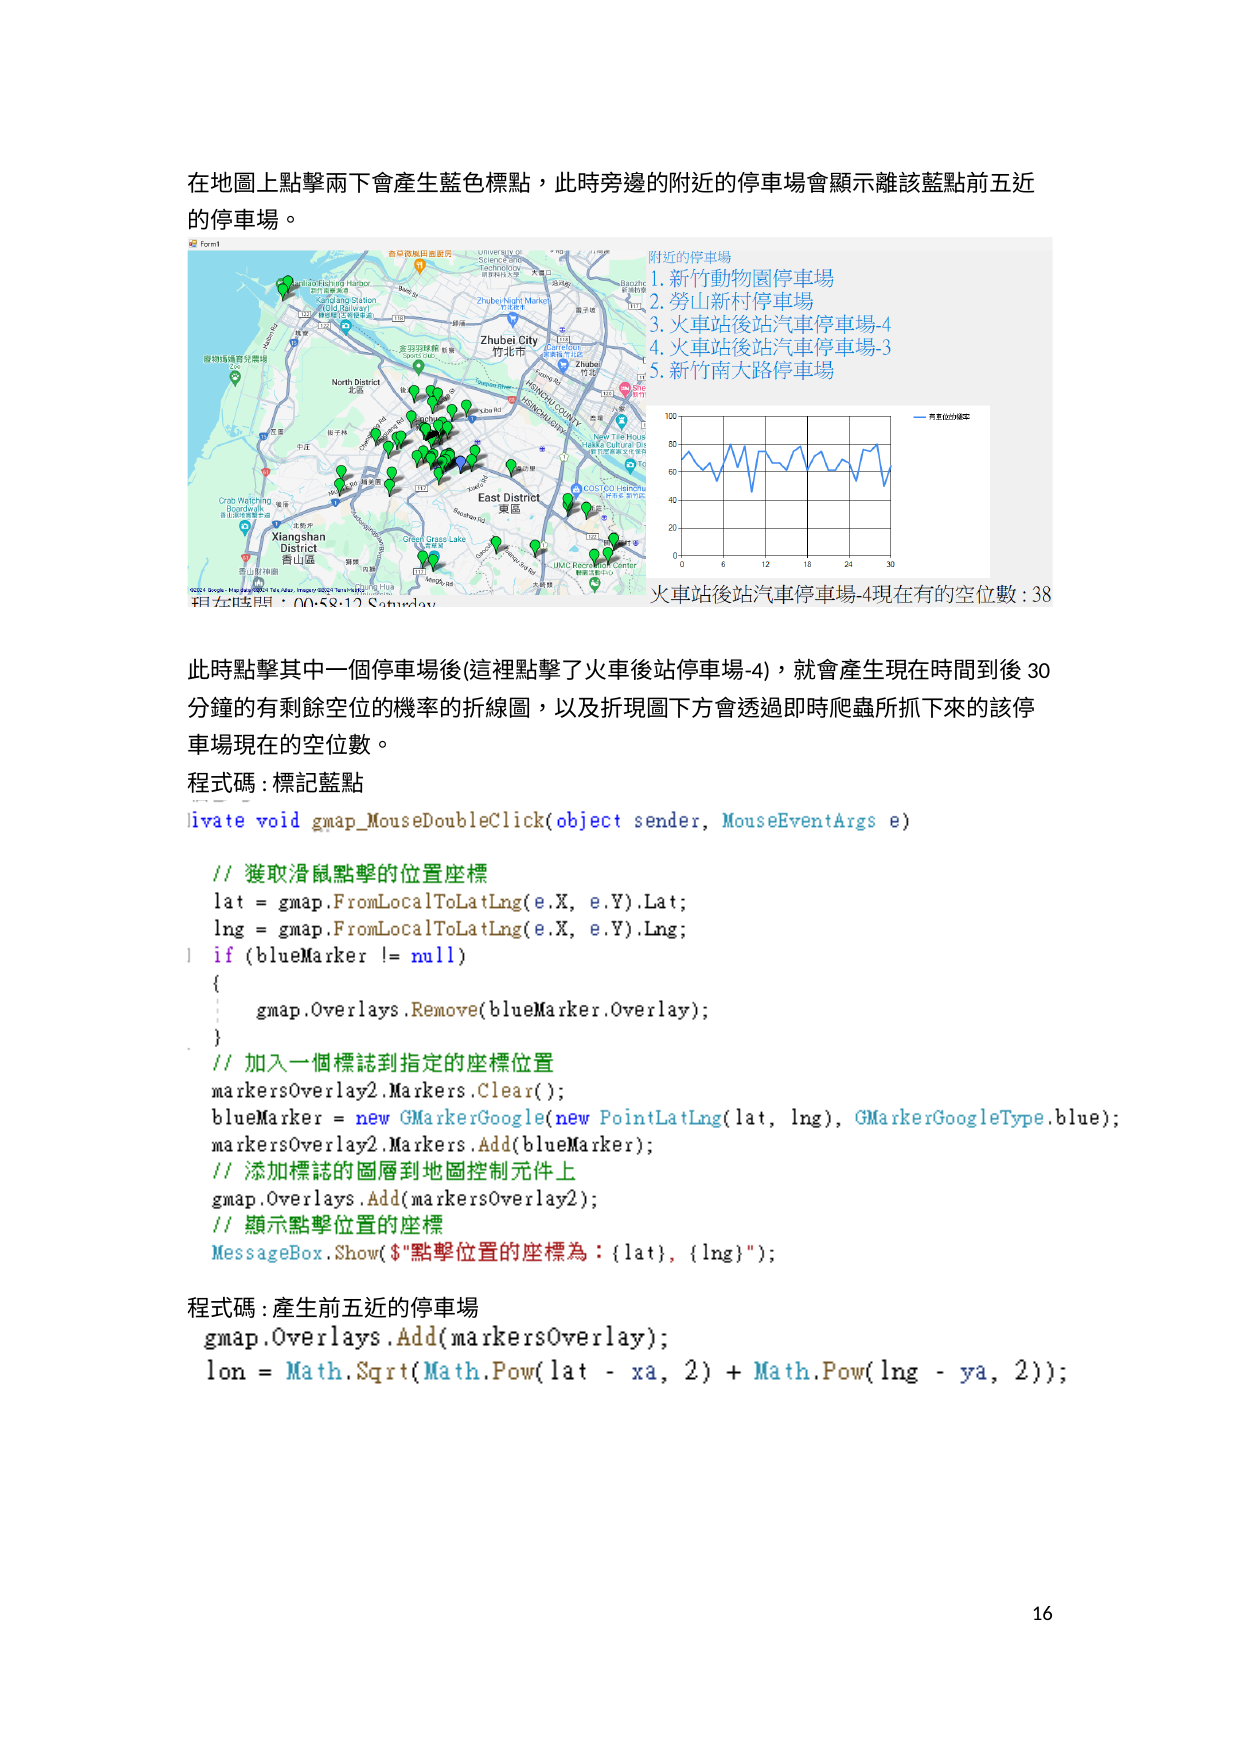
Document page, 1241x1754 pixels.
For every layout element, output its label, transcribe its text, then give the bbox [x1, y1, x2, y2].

picture [187, 237, 1053, 607]
picture [187, 800, 1132, 1282]
text 程式碼 : 標記藍點 [187, 762, 1053, 800]
text 在地圖上點擊兩下會產生藍色標點，此時旁邊的附近的停車場會顯示離該藍點前五近的停車場。 [187, 162, 1053, 237]
picture [187, 1325, 1089, 1404]
text 程式碼 : 產生前五近的停車場 [187, 1287, 1053, 1325]
text 此時點擊其中一個停車場後(這裡點擊了火車後站停車場-4)，就會產生現在時間到後30分鐘的有剩餘空位的機率的折線圖，以及折現圖下方會透過即時爬蟲所抓下來的該停車場現在的空位數。 [187, 650, 1053, 762]
